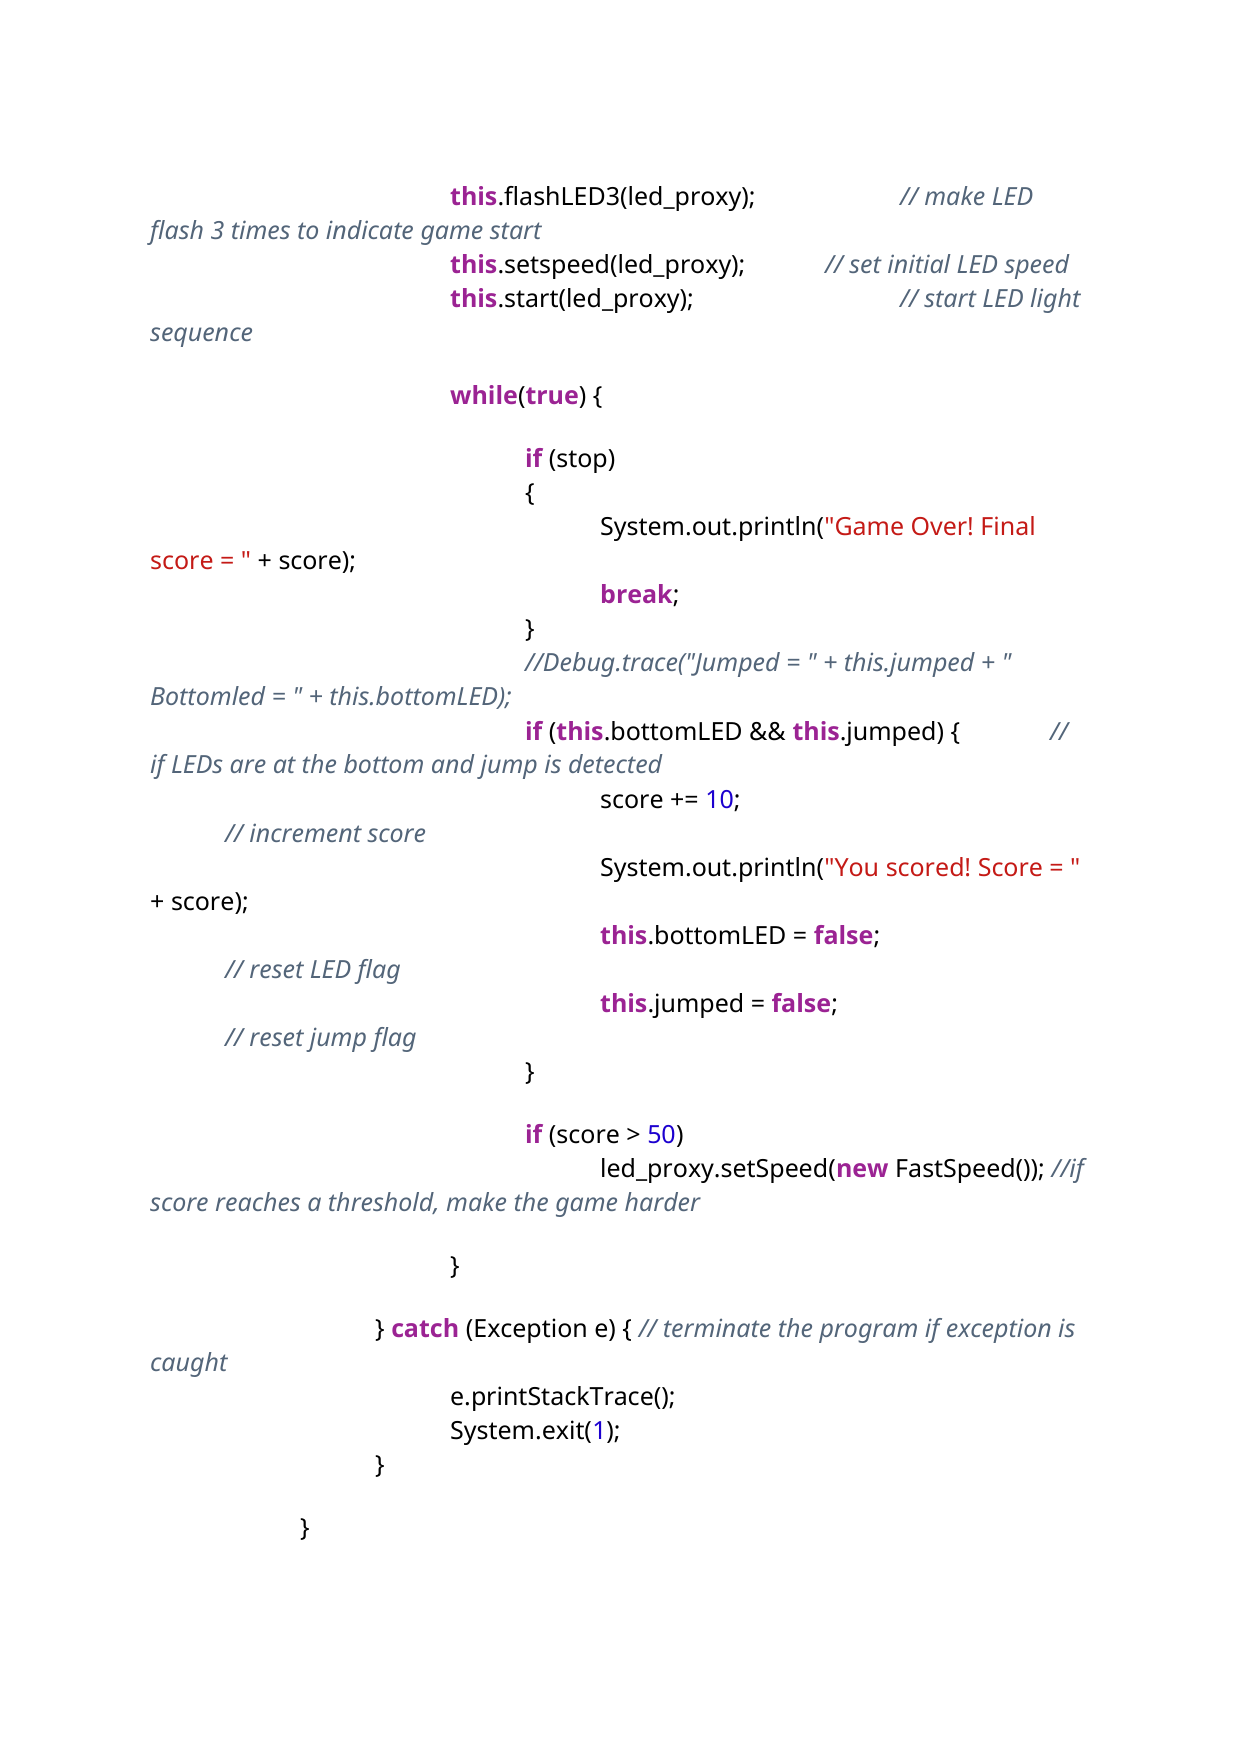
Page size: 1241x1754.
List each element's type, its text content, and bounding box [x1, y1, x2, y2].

text break; [150, 577, 1090, 611]
text { [150, 475, 1090, 509]
text } [150, 1247, 1090, 1282]
text while(true) { [150, 378, 1090, 412]
text } [150, 1509, 1090, 1543]
text led_proxy.setSpeed(new FastSpeed()); //if score reaches a threshold, make the game harder [150, 1151, 1090, 1219]
text } [150, 611, 1090, 645]
text this.bottomLED = false; // reset LED flag [150, 917, 1090, 986]
text //Debug.trace("Jumped = " + this.jumped + " Bottomled = " + this.bottomLED); [150, 645, 1090, 713]
text this.setspeed(led_proxy); // set initial LED speed [150, 247, 1090, 281]
text this.flashLED3(led_proxy); // make LED flash 3 times to indicate game start [150, 179, 1090, 247]
text } catch (Exception e) { // terminate the program if exception is caught [150, 1310, 1090, 1378]
text System.out.println("Game Over! Final score = " + score); [150, 509, 1090, 577]
text System.exit(1); [150, 1412, 1090, 1447]
text } [150, 1447, 1090, 1481]
text this.start(led_proxy); // start LED light sequence [150, 281, 1090, 349]
text if (stop) [150, 441, 1090, 475]
text System.out.println("You scored! Score = " + score); [150, 849, 1090, 917]
text this.jumped = false; // reset jump flag [150, 986, 1090, 1054]
text score += 10; // increment score [150, 781, 1090, 849]
text } [150, 1054, 1090, 1088]
text e.printStackTrace(); [150, 1378, 1090, 1412]
text if (this.bottomLED && this.jumped) { // if LEDs are at the bottom and jump is detected [150, 713, 1090, 781]
text if (score > 50) [150, 1117, 1090, 1151]
